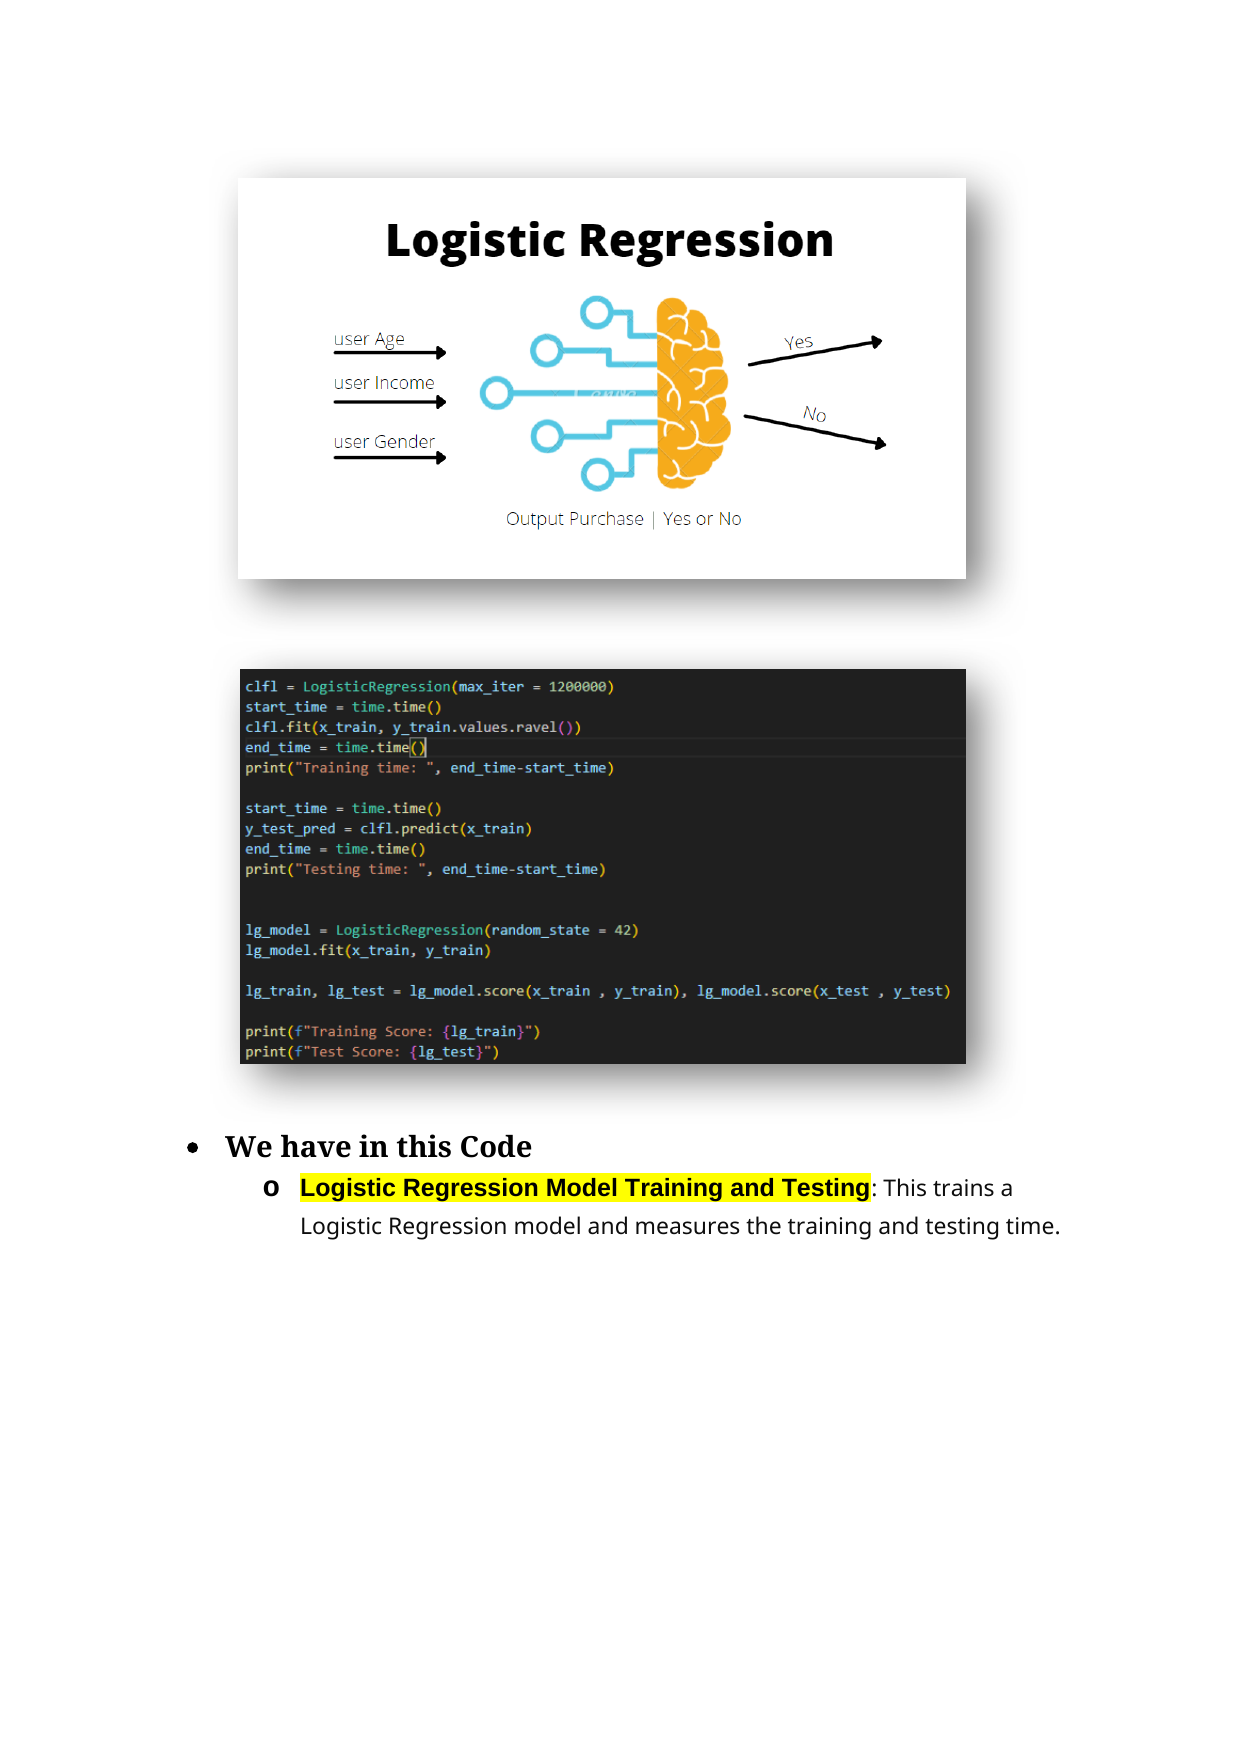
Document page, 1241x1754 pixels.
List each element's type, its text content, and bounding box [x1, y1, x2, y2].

picture [240, 669, 966, 1064]
list Logistic Regression Model Training and Testing: This trains a Logistic Regression model and measures the training and testing time. [262, 1172, 1090, 1241]
picture [238, 178, 966, 579]
list We have in this Code [187, 1127, 1090, 1166]
